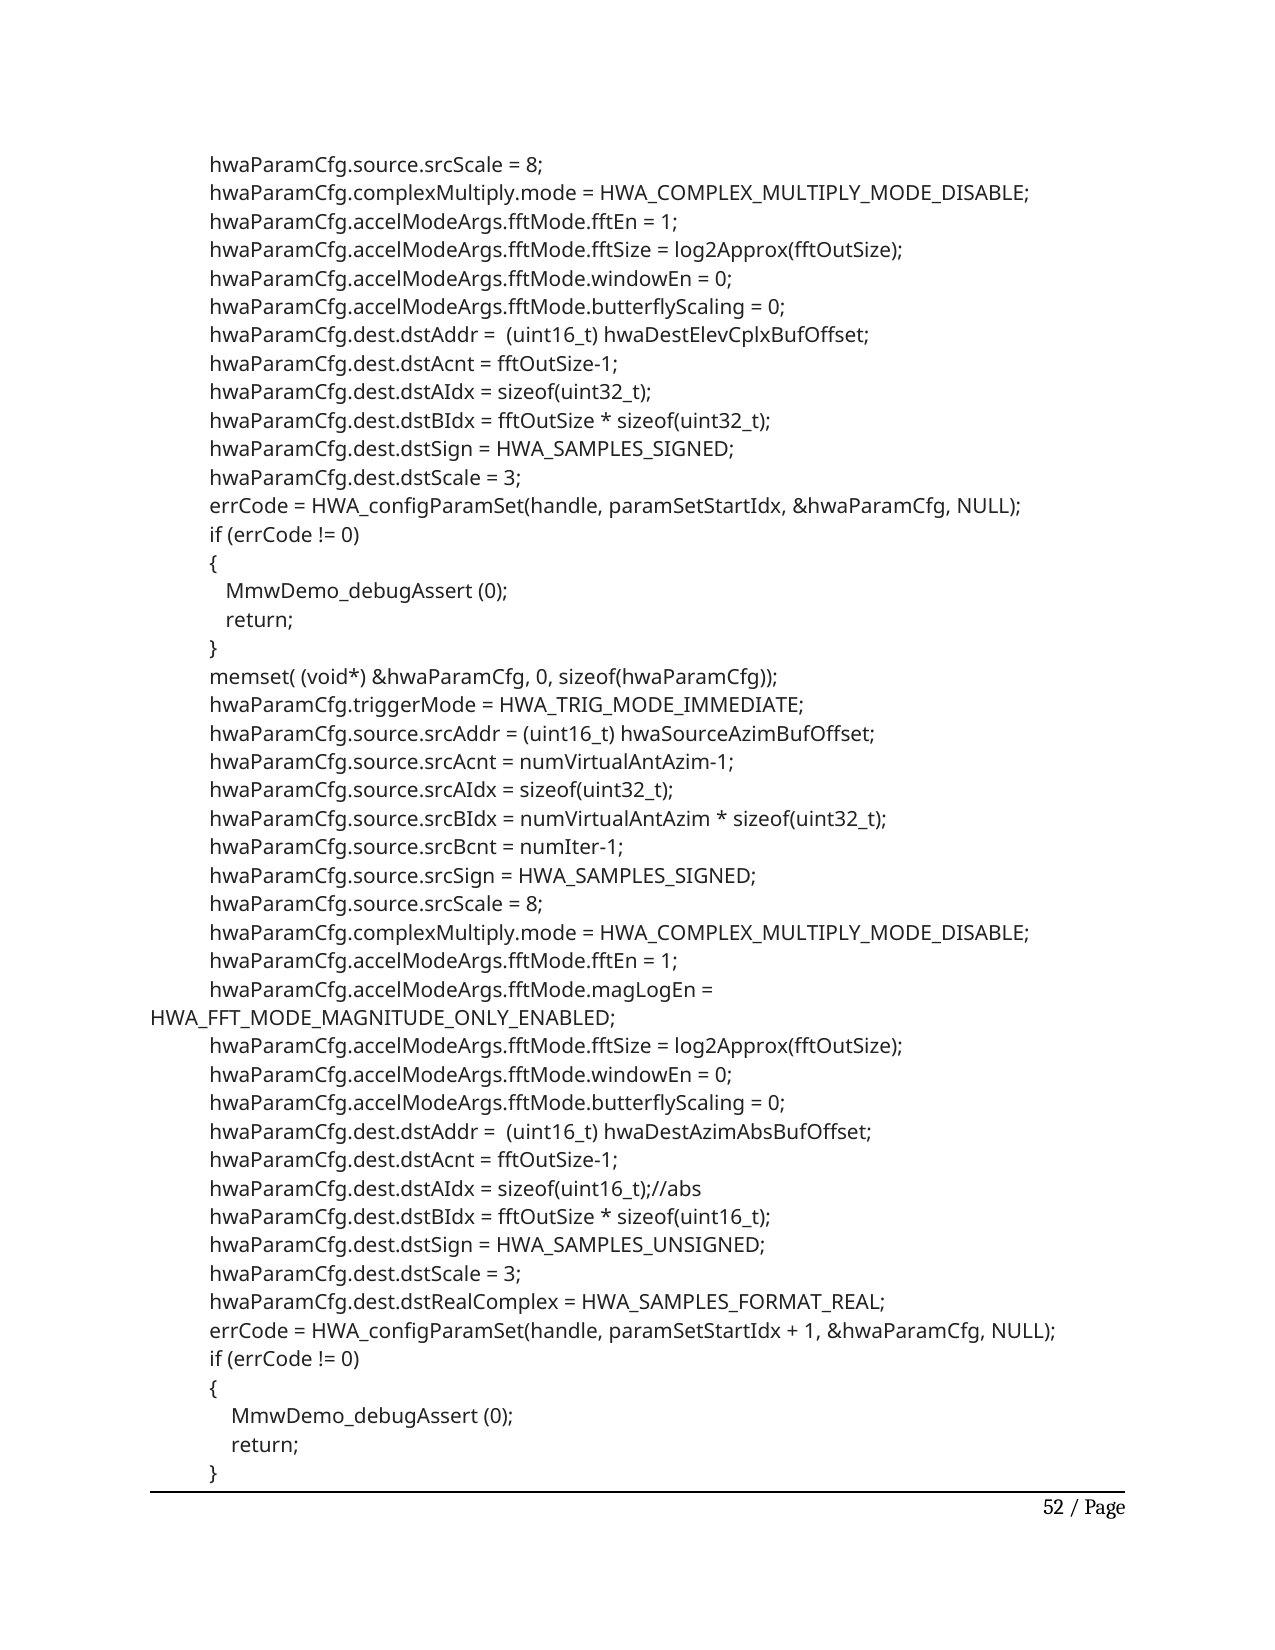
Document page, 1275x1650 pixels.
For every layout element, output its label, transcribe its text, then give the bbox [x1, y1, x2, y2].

text hwaParamCfg.dest.dstBIdx = fftOutSize * sizeof(uint32_t); [150, 406, 1125, 434]
text if (errCode != 0) [150, 520, 1125, 548]
text MmwDemo_debugAssert (0); [150, 1401, 1125, 1430]
text hwaParamCfg.dest.dstScale = 3; [150, 463, 1125, 491]
text hwaParamCfg.source.srcAcnt = numVirtualAntAzim-1; [150, 747, 1125, 776]
text } [150, 1458, 1125, 1487]
text if (errCode != 0) [150, 1344, 1125, 1373]
text hwaParamCfg.source.srcScale = 8; [150, 889, 1125, 918]
text return; [150, 605, 1125, 633]
text hwaParamCfg.triggerMode = HWA_TRIG_MODE_IMMEDIATE; [150, 690, 1125, 719]
text { [150, 1373, 1125, 1401]
text hwaParamCfg.source.srcAIdx = sizeof(uint32_t); [150, 776, 1125, 804]
text hwaParamCfg.dest.dstAddr = (uint16_t) hwaDestElevCplxBufOffset; [150, 321, 1125, 349]
text hwaParamCfg.source.srcBcnt = numIter-1; [150, 832, 1125, 861]
text hwaParamCfg.source.srcBIdx = numVirtualAntAzim * sizeof(uint32_t); [150, 804, 1125, 832]
text errCode = HWA_configParamSet(handle, paramSetStartIdx, &hwaParamCfg, NULL); [150, 491, 1125, 520]
text hwaParamCfg.dest.dstAcnt = fftOutSize-1; [150, 1145, 1125, 1174]
text hwaParamCfg.source.srcScale = 8; [150, 150, 1125, 178]
text hwaParamCfg.accelModeArgs.fftMode.windowEn = 0; [150, 1060, 1125, 1088]
text hwaParamCfg.complexMultiply.mode = HWA_COMPLEX_MULTIPLY_MODE_DISABLE; [150, 178, 1125, 207]
text hwaParamCfg.dest.dstBIdx = fftOutSize * sizeof(uint16_t); [150, 1202, 1125, 1231]
text hwaParamCfg.accelModeArgs.fftMode.fftSize = log2Approx(fftOutSize); [150, 1032, 1125, 1060]
text hwaParamCfg.dest.dstAIdx = sizeof(uint32_t); [150, 377, 1125, 406]
text hwaParamCfg.complexMultiply.mode = HWA_COMPLEX_MULTIPLY_MODE_DISABLE; [150, 918, 1125, 946]
text { [150, 548, 1125, 577]
text memset( (void*) &hwaParamCfg, 0, sizeof(hwaParamCfg)); [150, 662, 1125, 690]
text } [150, 633, 1125, 662]
text hwaParamCfg.accelModeArgs.fftMode.fftEn = 1; [150, 207, 1125, 235]
text hwaParamCfg.accelModeArgs.fftMode.butterflyScaling = 0; [150, 292, 1125, 321]
text MmwDemo_debugAssert (0); [150, 577, 1125, 605]
text hwaParamCfg.accelModeArgs.fftMode.fftEn = 1; [150, 946, 1125, 975]
text hwaParamCfg.dest.dstSign = HWA_SAMPLES_SIGNED; [150, 434, 1125, 463]
text hwaParamCfg.dest.dstRealComplex = HWA_SAMPLES_FORMAT_REAL; [150, 1287, 1125, 1316]
text hwaParamCfg.accelModeArgs.fftMode.magLogEn = HWA_FFT_MODE_MAGNITUDE_ONLY_ENABLED; [150, 975, 1125, 1032]
text hwaParamCfg.dest.dstScale = 3; [150, 1259, 1125, 1287]
text hwaParamCfg.accelModeArgs.fftMode.butterflyScaling = 0; [150, 1088, 1125, 1117]
text hwaParamCfg.accelModeArgs.fftMode.fftSize = log2Approx(fftOutSize); [150, 235, 1125, 264]
text return; [150, 1430, 1125, 1458]
text errCode = HWA_configParamSet(handle, paramSetStartIdx + 1, &hwaParamCfg, NULL); [150, 1316, 1125, 1344]
text hwaParamCfg.dest.dstAddr = (uint16_t) hwaDestAzimAbsBufOffset; [150, 1117, 1125, 1145]
text hwaParamCfg.source.srcSign = HWA_SAMPLES_SIGNED; [150, 861, 1125, 889]
text hwaParamCfg.dest.dstAIdx = sizeof(uint16_t);//abs [150, 1174, 1125, 1202]
text hwaParamCfg.source.srcAddr = (uint16_t) hwaSourceAzimBufOffset; [150, 719, 1125, 747]
text hwaParamCfg.dest.dstSign = HWA_SAMPLES_UNSIGNED; [150, 1231, 1125, 1259]
text hwaParamCfg.accelModeArgs.fftMode.windowEn = 0; [150, 264, 1125, 292]
text hwaParamCfg.dest.dstAcnt = fftOutSize-1; [150, 349, 1125, 377]
